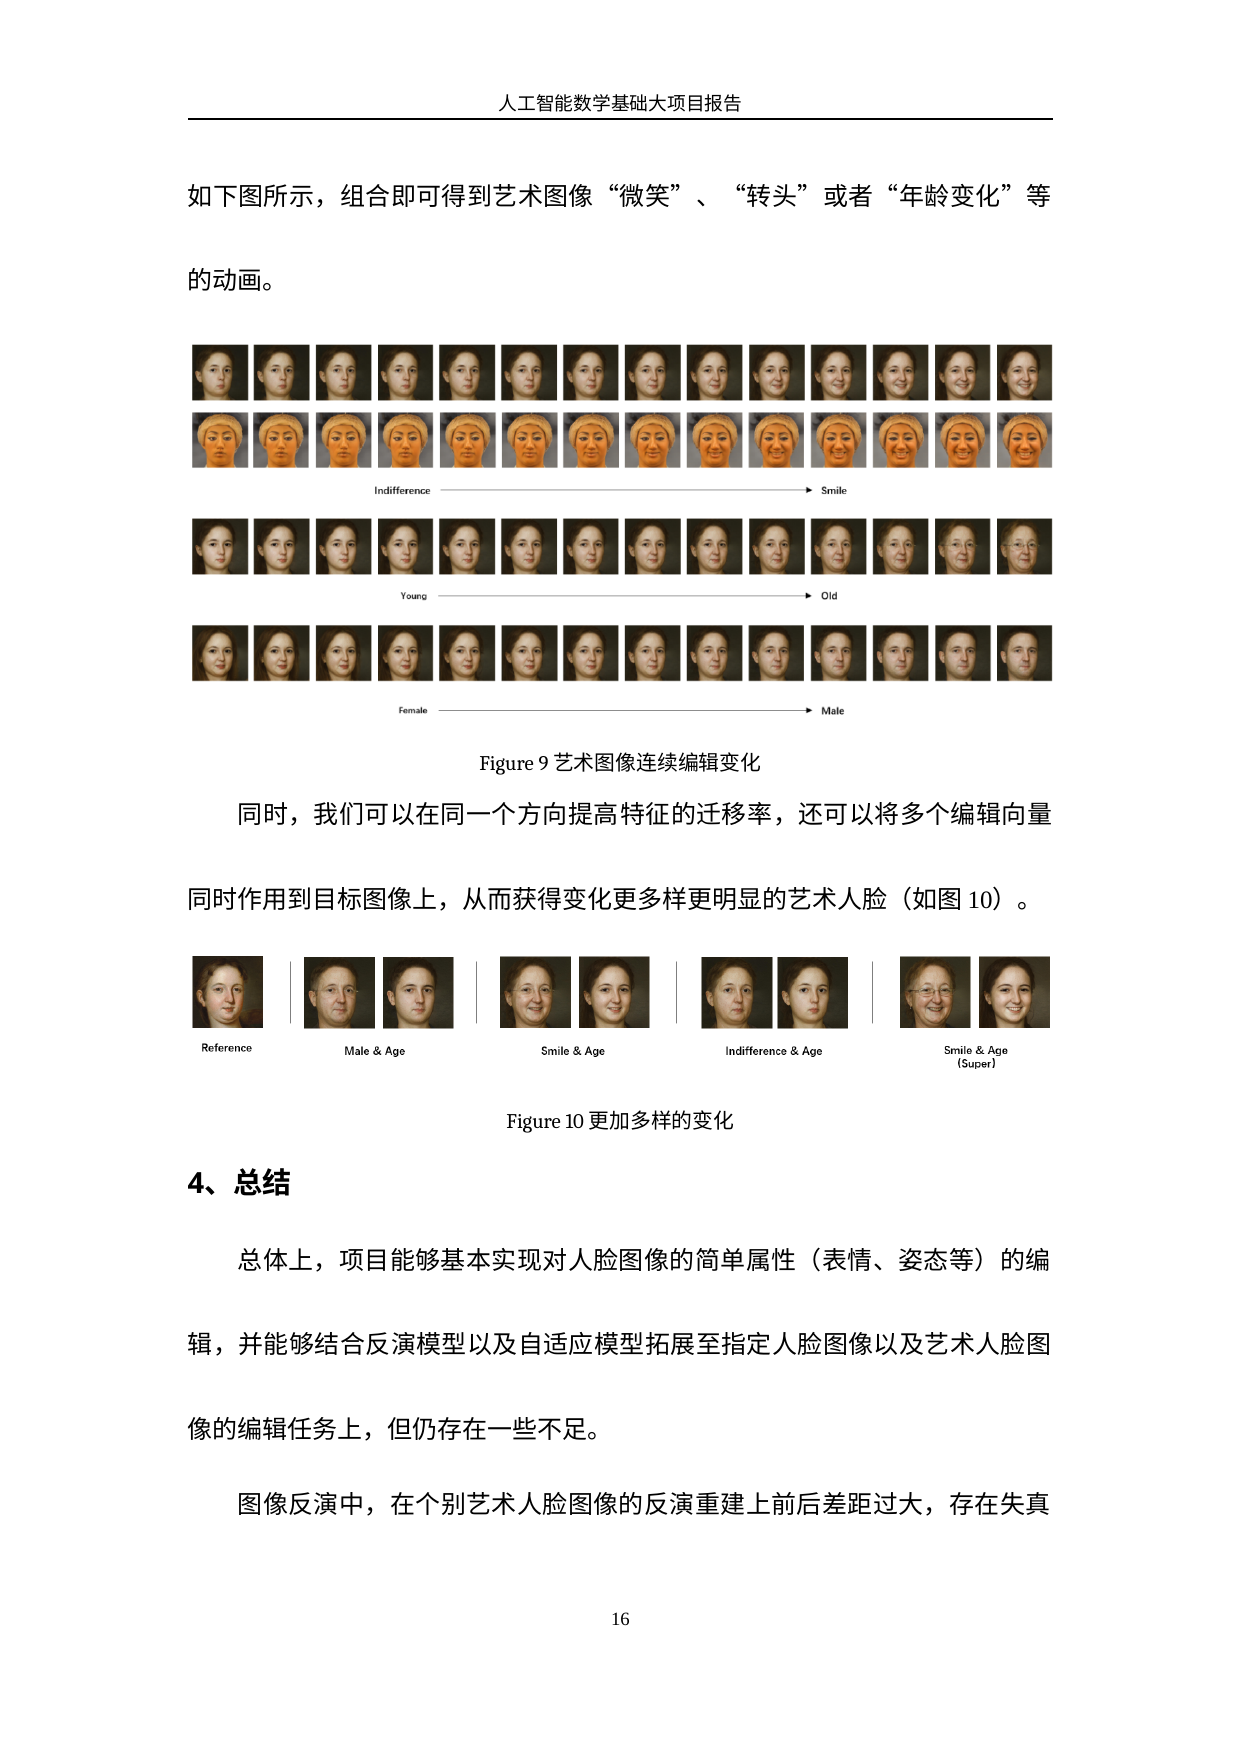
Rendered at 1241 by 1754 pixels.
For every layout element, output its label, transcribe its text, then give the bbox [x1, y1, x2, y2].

text 总体上，项目能够基本实现对人脸图像的简单属性（表情、姿态等）的编辑，并能够结合反演模型以及自适应模型拓展至指定人脸图像以及艺术人脸图像的编辑任务上，但仍存在一些不足。 [187, 1226, 1053, 1460]
picture [187, 322, 1053, 727]
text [187, 1471, 1053, 1536]
picture [187, 940, 1053, 1074]
subtitle 4、总结 [187, 1148, 1053, 1213]
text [187, 162, 1053, 311]
text 同时，我们可以在同一个方向提高特征的迁移率，还可以将多个编辑向量同时作用到目标图像上，从而获得变化更多样更明显的艺术人脸（如图10）。 [187, 781, 1053, 930]
